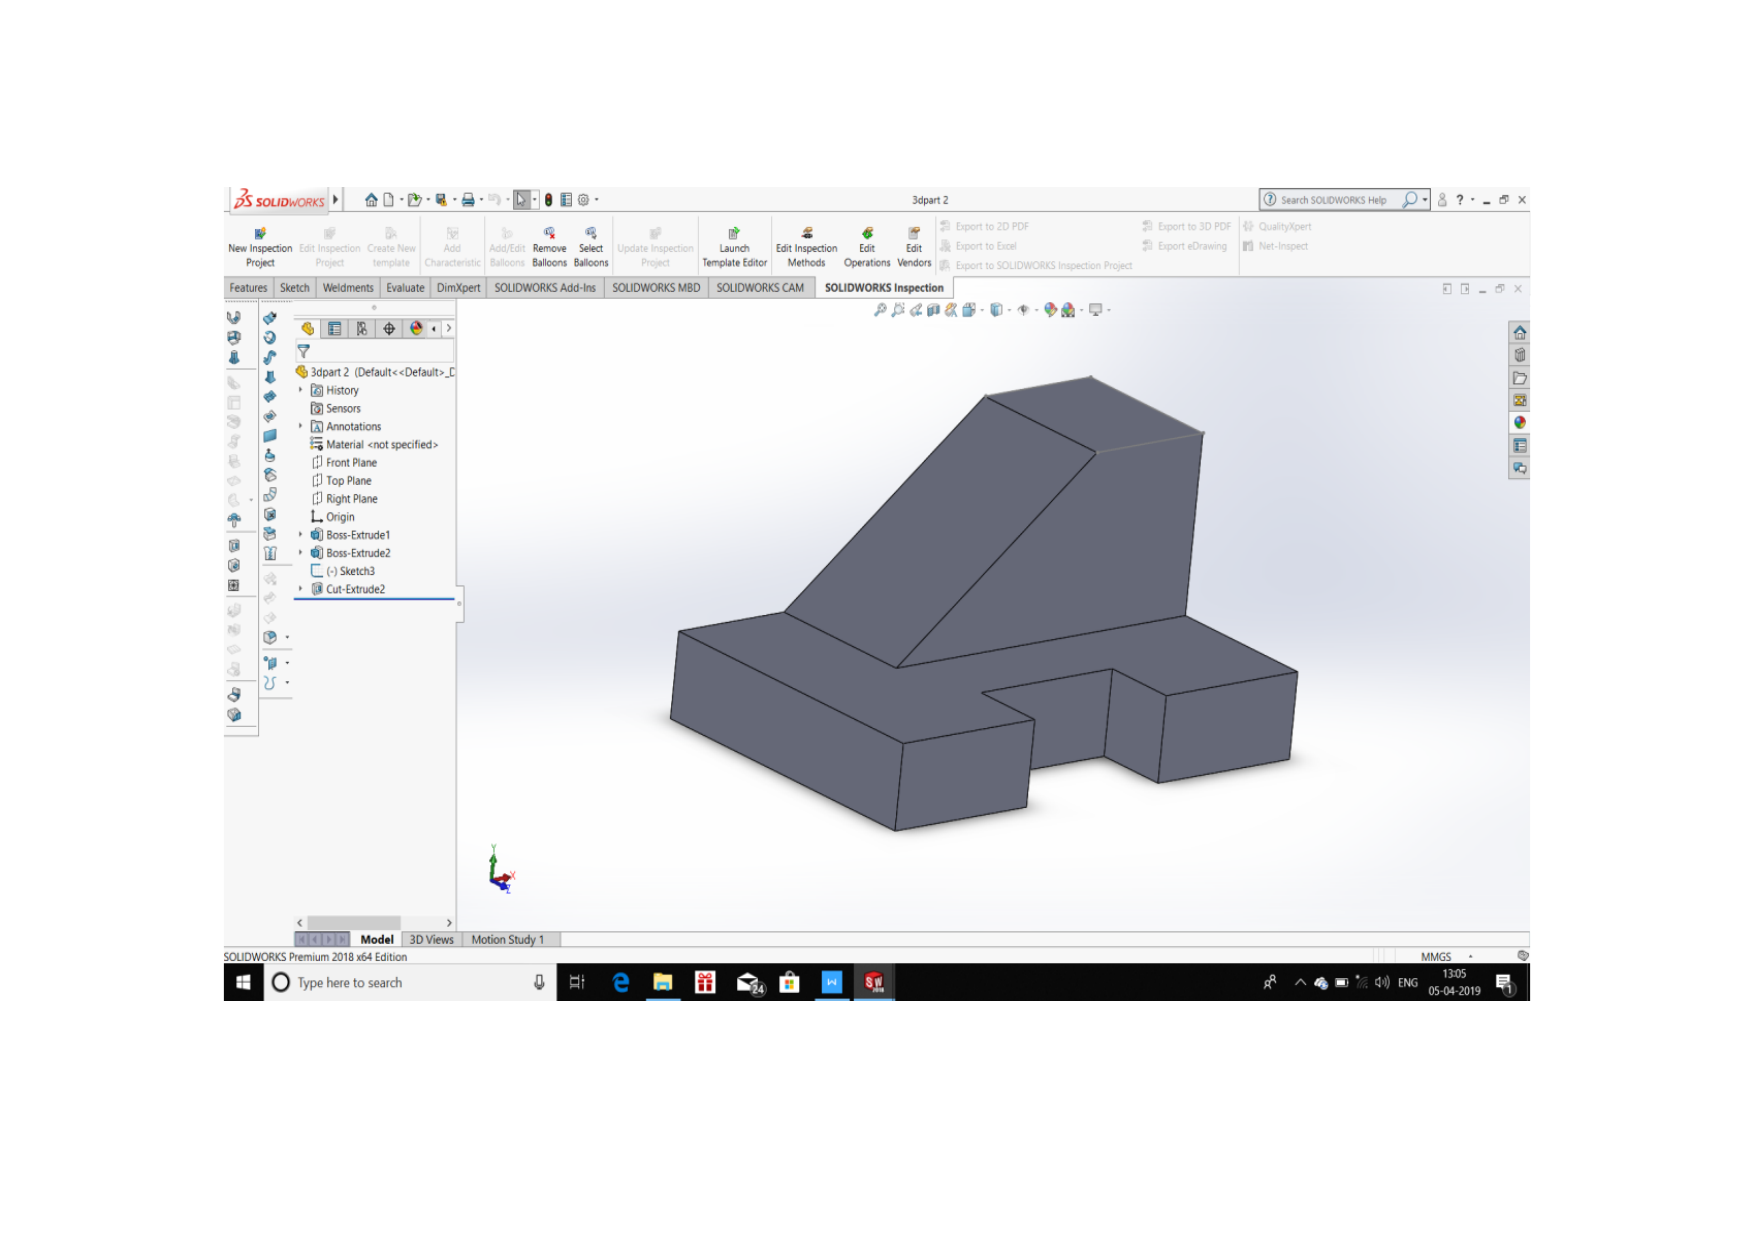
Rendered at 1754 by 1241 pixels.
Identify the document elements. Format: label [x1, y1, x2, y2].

picture [223, 187, 1531, 1001]
